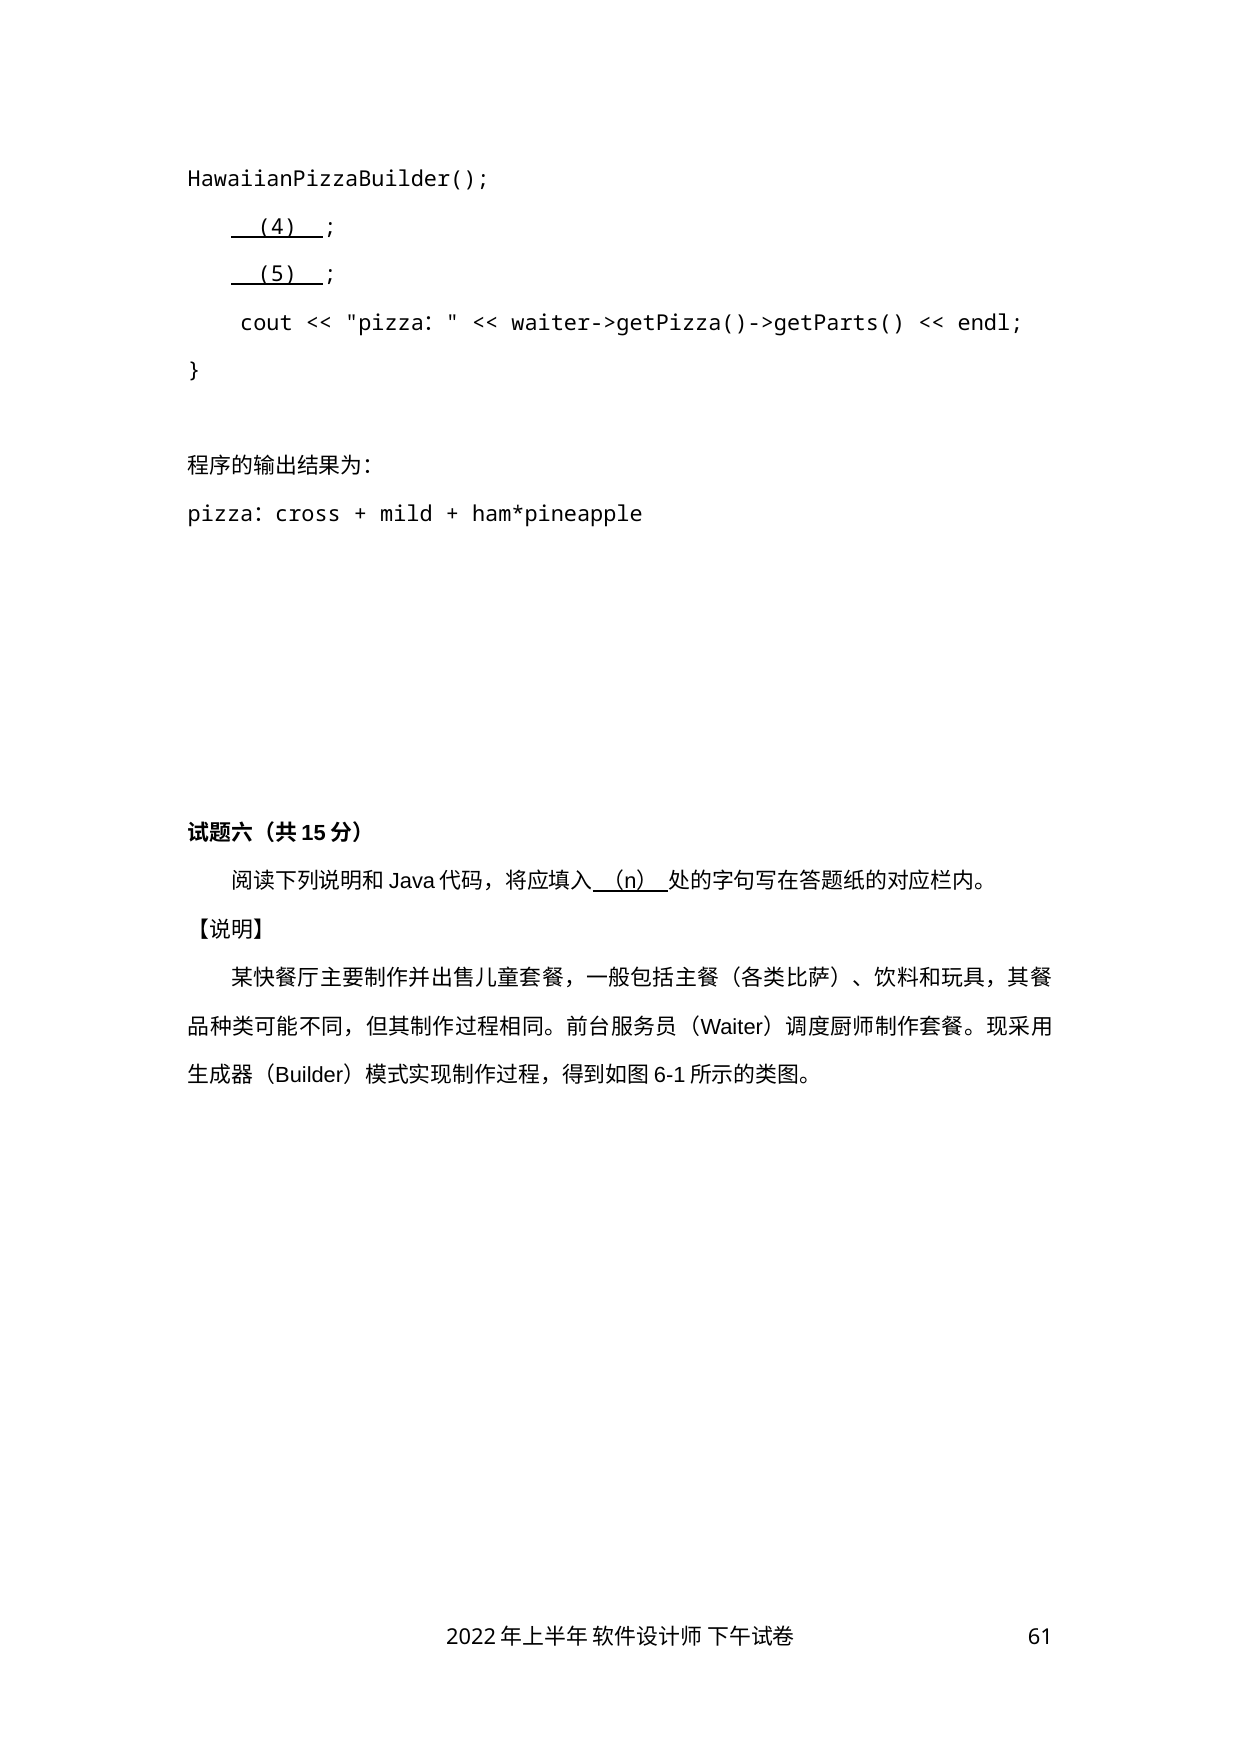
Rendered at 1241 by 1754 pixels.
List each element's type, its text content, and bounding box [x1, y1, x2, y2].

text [187, 162, 1053, 194]
text 试题六（共15分） [187, 814, 1053, 847]
text 程序的输出结果为： [187, 447, 1053, 480]
text } [187, 352, 1053, 385]
text 某快餐厅主要制作并出售儿童套餐，一般包括主餐（各类比萨）、饮料和玩具，其餐品种类可能不同，但其制作过程相同。前台服务员（Waiter）调度厨师制作套餐。现采用生成器（Builder）模式实现制作过程，得到如图6-1所示的类图。 [187, 959, 1053, 1089]
text pizza：cross + mild + ham*pineapple [187, 496, 1053, 528]
text (4) ; [187, 209, 1053, 242]
text (5) ; [187, 257, 1053, 289]
text 【说明】 [187, 911, 1053, 944]
text 阅读下列说明和Java代码，将应填入 （n） 处的字句写在答题纸的对应栏内。 [187, 863, 1053, 895]
text cout << "pizza：" << waiter->getPizza()->getParts() << endl; [187, 304, 1053, 337]
